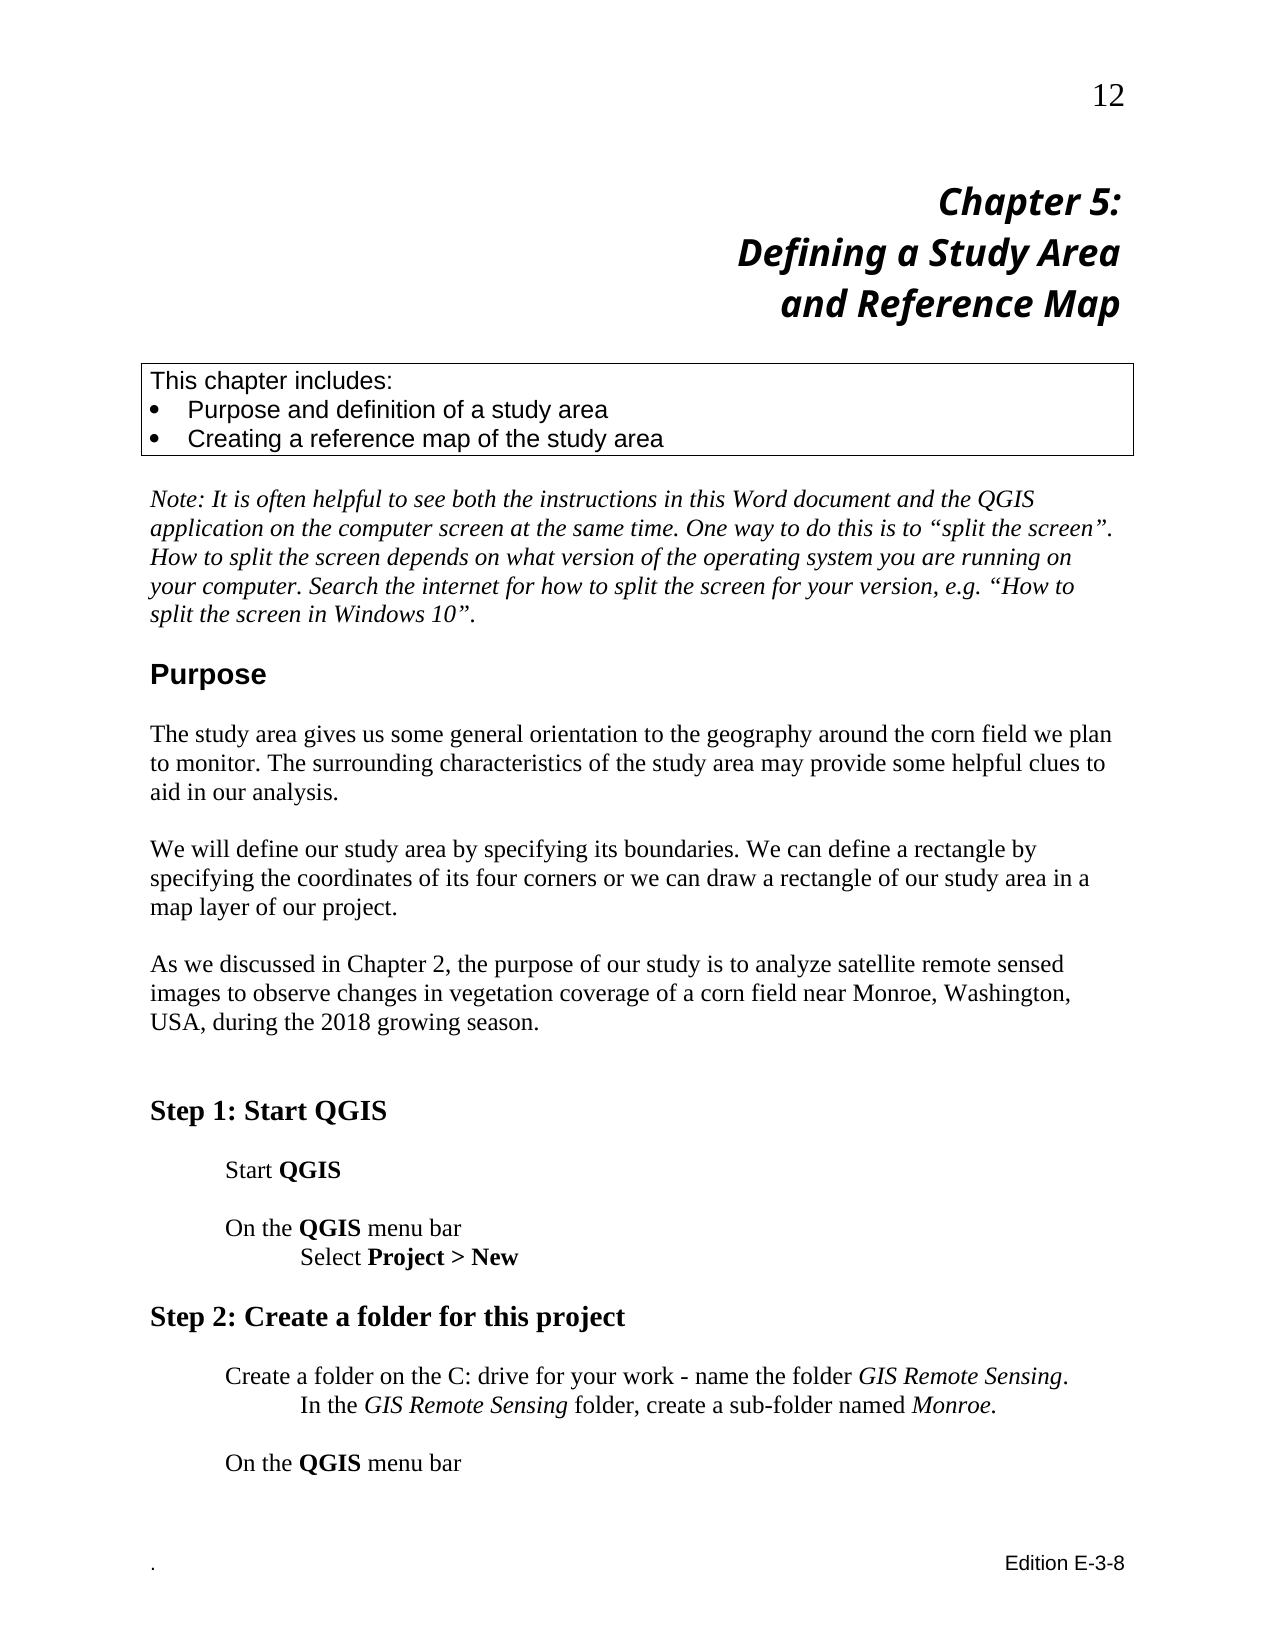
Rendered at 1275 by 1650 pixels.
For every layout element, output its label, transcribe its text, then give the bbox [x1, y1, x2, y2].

subtitle Chapter 5: Defining a Study Area and Reference Map [405, 175, 1125, 328]
list Start QGIS [225, 1155, 1125, 1184]
text Purpose [150, 657, 1125, 691]
text On the QGIS menu bar [225, 1213, 1125, 1242]
text As we discussed in Chapter 2, the purpose of our study is to analyze satellite remote sensed images to observe changes in vegetation coverage of a corn field near Monroe, Washington, USA, during the 2018 growing season. [150, 949, 1125, 1036]
list Purpose and definition of a study area [150, 395, 1125, 421]
text On the QGIS menu bar [225, 1448, 1125, 1476]
text Step 1: Start QGIS [150, 1093, 1125, 1127]
text Note: It is often helpful to see both the instructions in this Word document and the QGIS application on the computer screen at the same time. One way to do this is to “split the screen”. How to split the screen depends on what version of the operating system you are running on your computer. Search the internet for how to split the screen for your version, e.g. “How to split the screen in Windows 10”. [150, 484, 1125, 628]
list Creating a reference map of the study area [142, 421, 1133, 455]
text We will define our study area by specifying its boundaries. We can define a rectangle by specifying the coordinates of its four corners or we can draw a rectangle of our study area in a map layer of our project. [150, 834, 1125, 921]
text This chapter includes: [142, 364, 1133, 395]
text The study area gives us some general orientation to the geography around the corn field we plan to monitor. The surrounding characteristics of the study area may provide some helpful clues to aid in our analysis. [150, 719, 1125, 806]
text Create a folder on the C: drive for your work - name the folder GIS Remote Sensing. [225, 1361, 1125, 1390]
text In the GIS Remote Sensing folder, create a sub-folder named Monroe. [300, 1390, 1125, 1419]
text Step 2: Create a folder for this project [150, 1299, 1125, 1333]
list Select Project > New [300, 1242, 1125, 1270]
